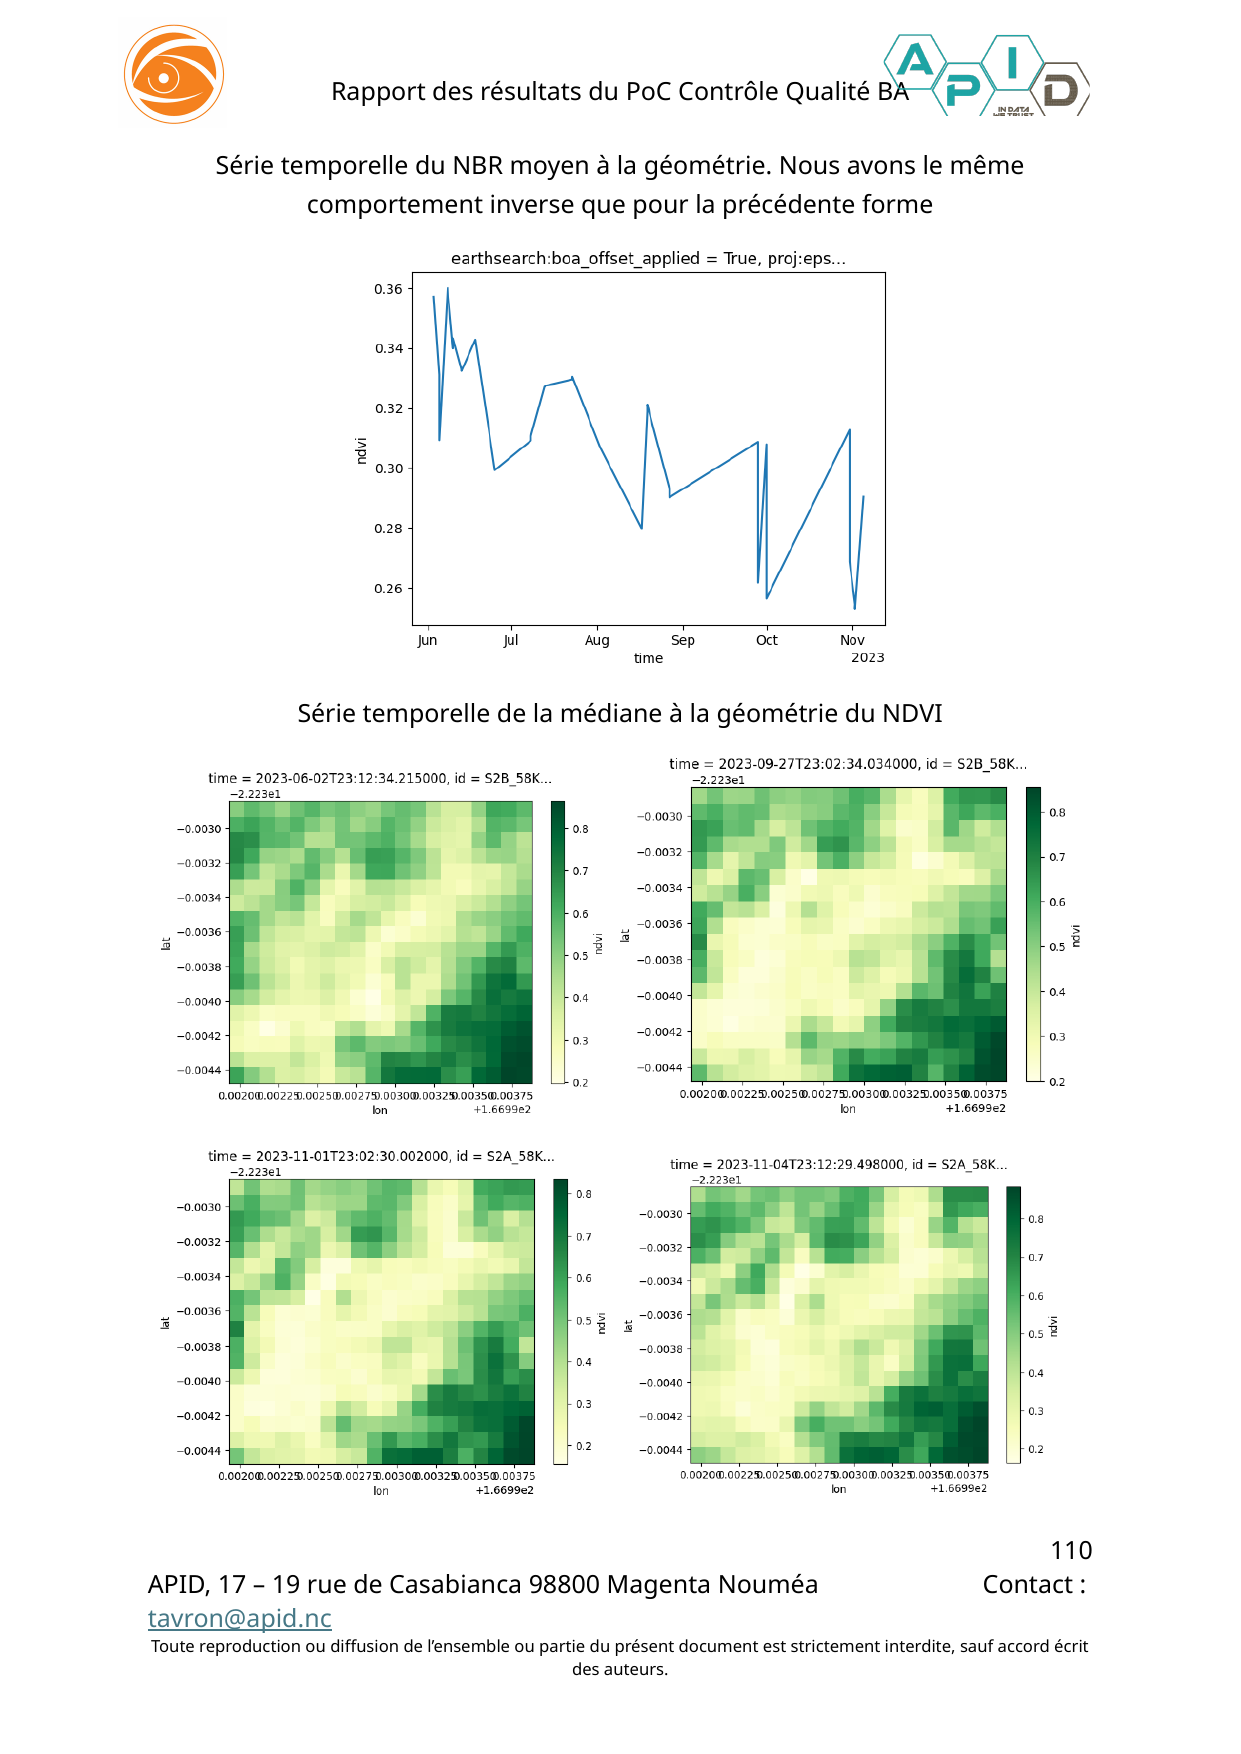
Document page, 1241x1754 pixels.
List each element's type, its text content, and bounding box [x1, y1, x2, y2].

picture [615, 751, 1087, 1122]
picture [620, 1154, 1063, 1502]
text Série temporelle de la médiane à la géométrie du NDVI [148, 696, 1093, 730]
picture [154, 767, 609, 1122]
picture [883, 34, 1090, 116]
text Série temporelle du NBR moyen à la géométrie. Nous avons le même comportement inverse que pour la précédente forme [148, 148, 1093, 221]
picture [348, 242, 892, 674]
picture [154, 1143, 614, 1502]
